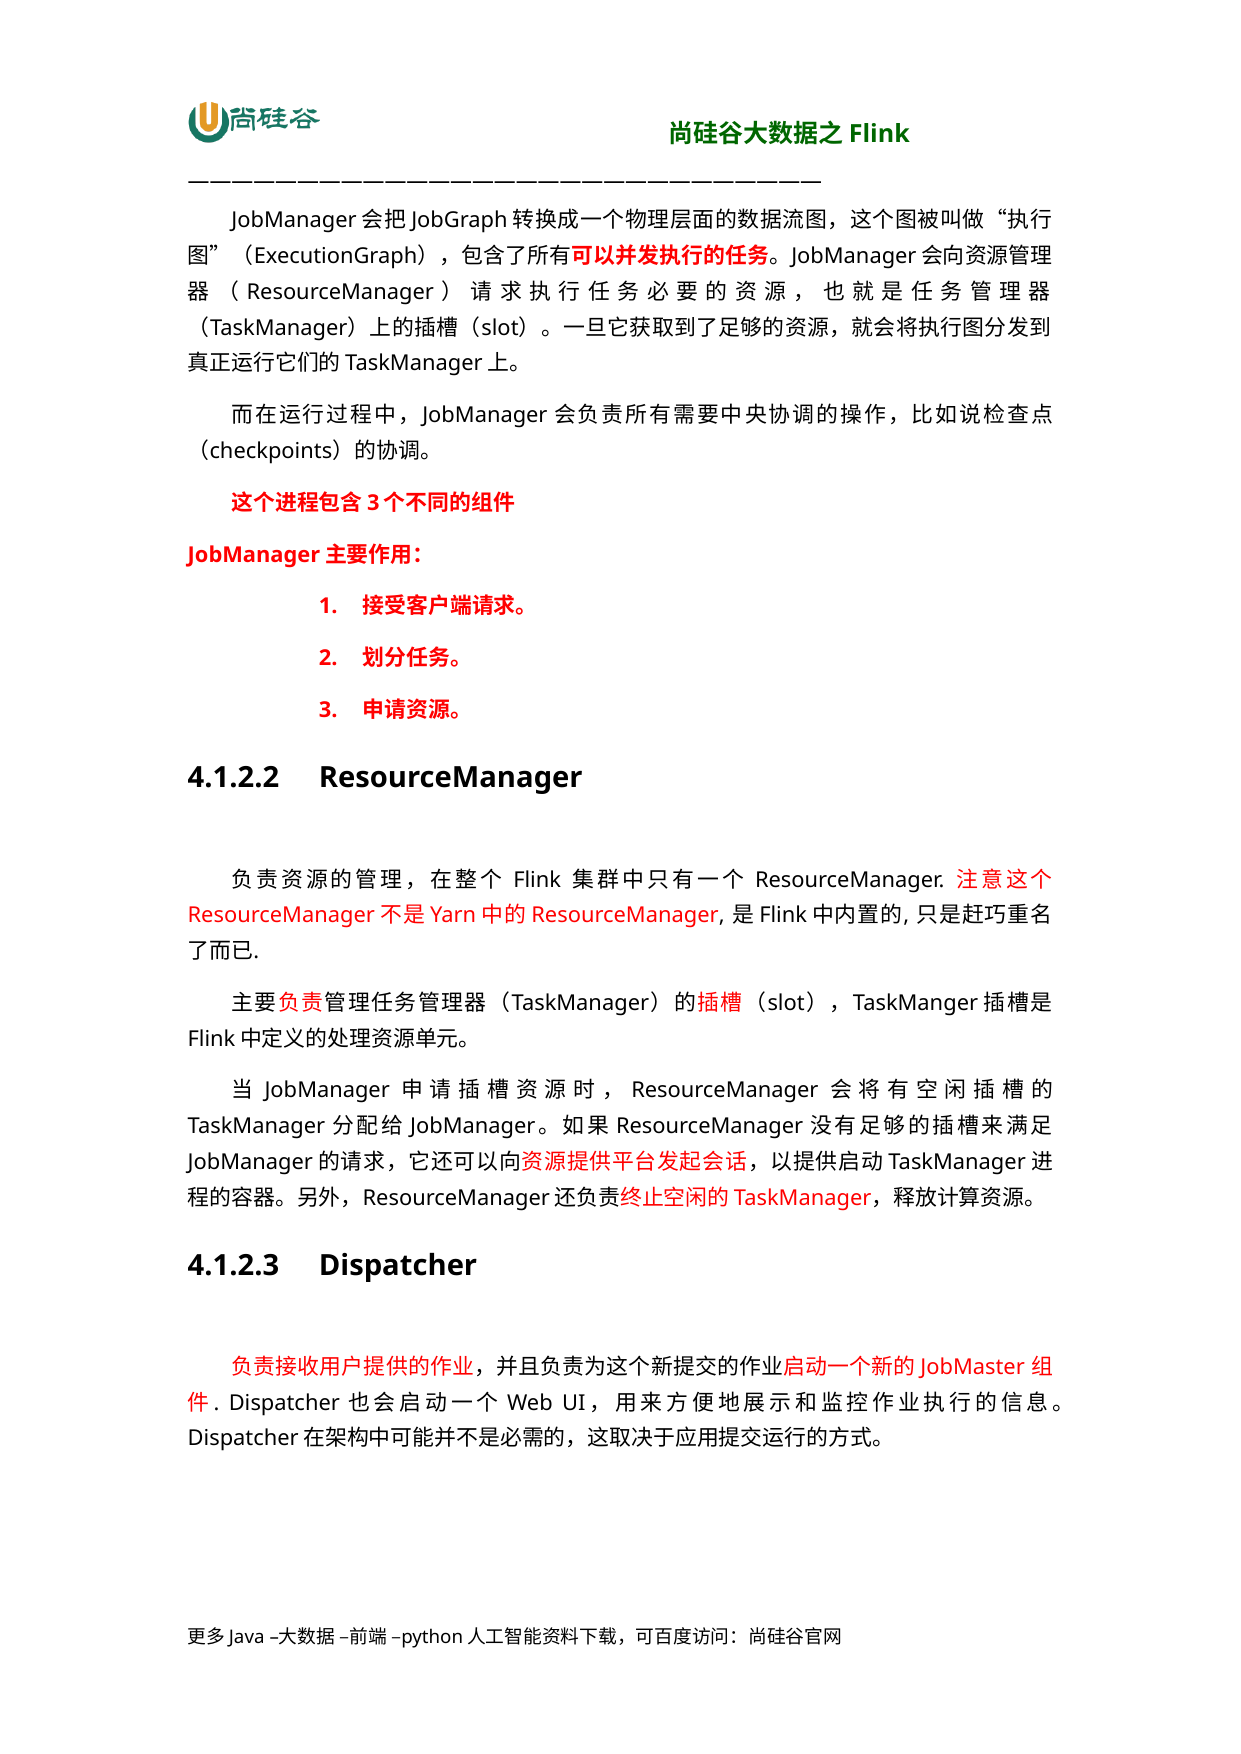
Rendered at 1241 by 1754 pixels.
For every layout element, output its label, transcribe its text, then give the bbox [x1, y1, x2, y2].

text JobManager主要作用： [187, 536, 1053, 569]
text 负责接收用户提供的作业，并且负责为这个新提交的作业启动一个新的JobMaster 组件. Dispatcher也会启动一个Web UI，用来方便地展示和监控作业执行的信息。Dispatcher在架构中可能并不是必需的，这取决于应用提交运行的方式。 [187, 1349, 1053, 1453]
list 申请资源。 [319, 692, 1053, 724]
list 接受客户端请求。 [319, 588, 1053, 621]
picture [187, 101, 320, 143]
text 主要负责管理任务管理器（TaskManager）的插槽（slot），TaskManger插槽是Flink中定义的处理资源单元。 [187, 984, 1053, 1053]
subtitle Dispatcher [187, 1231, 1053, 1296]
list 划分任务。 [319, 640, 1053, 673]
text JobManager会把JobGraph转换成一个物理层面的数据流图，这个图被叫做“执行图”（ExecutionGraph），包含了所有可以并发执行的任务。JobManager会向资源管理器（ResourceManager）请求执行任务必要的资源，也就是任务管理器（TaskManager）上的插槽（slot）。一旦它获取到了足够的资源，就会将执行图分发到真正运行它们的TaskManager上。 [187, 202, 1053, 377]
text 而在运行过程中，JobManager会负责所有需要中央协调的操作，比如说检查点（checkpoints）的协调。 [187, 397, 1053, 465]
subtitle ResourceManager [187, 744, 1053, 809]
text 这个进程包含3个不同的组件 [187, 484, 1053, 517]
text 当JobManager申请插槽资源时，ResourceManager会将有空闲插槽的TaskManager分配给JobManager。如果ResourceManager没有足够的插槽来满足JobManager的请求，它还可以向资源提供平台发起会话，以提供启动TaskManager进程的容器。另外，ResourceManager还负责终止空闲的TaskManager，释放计算资源。 [187, 1072, 1053, 1212]
text 负责资源的管理，在整个 Flink 集群中只有一个 ResourceManager. 注意这个ResourceManager不是Yarn中的ResourceManager, 是Flink中内置的, 只是赶巧重名了而已. [187, 861, 1053, 965]
